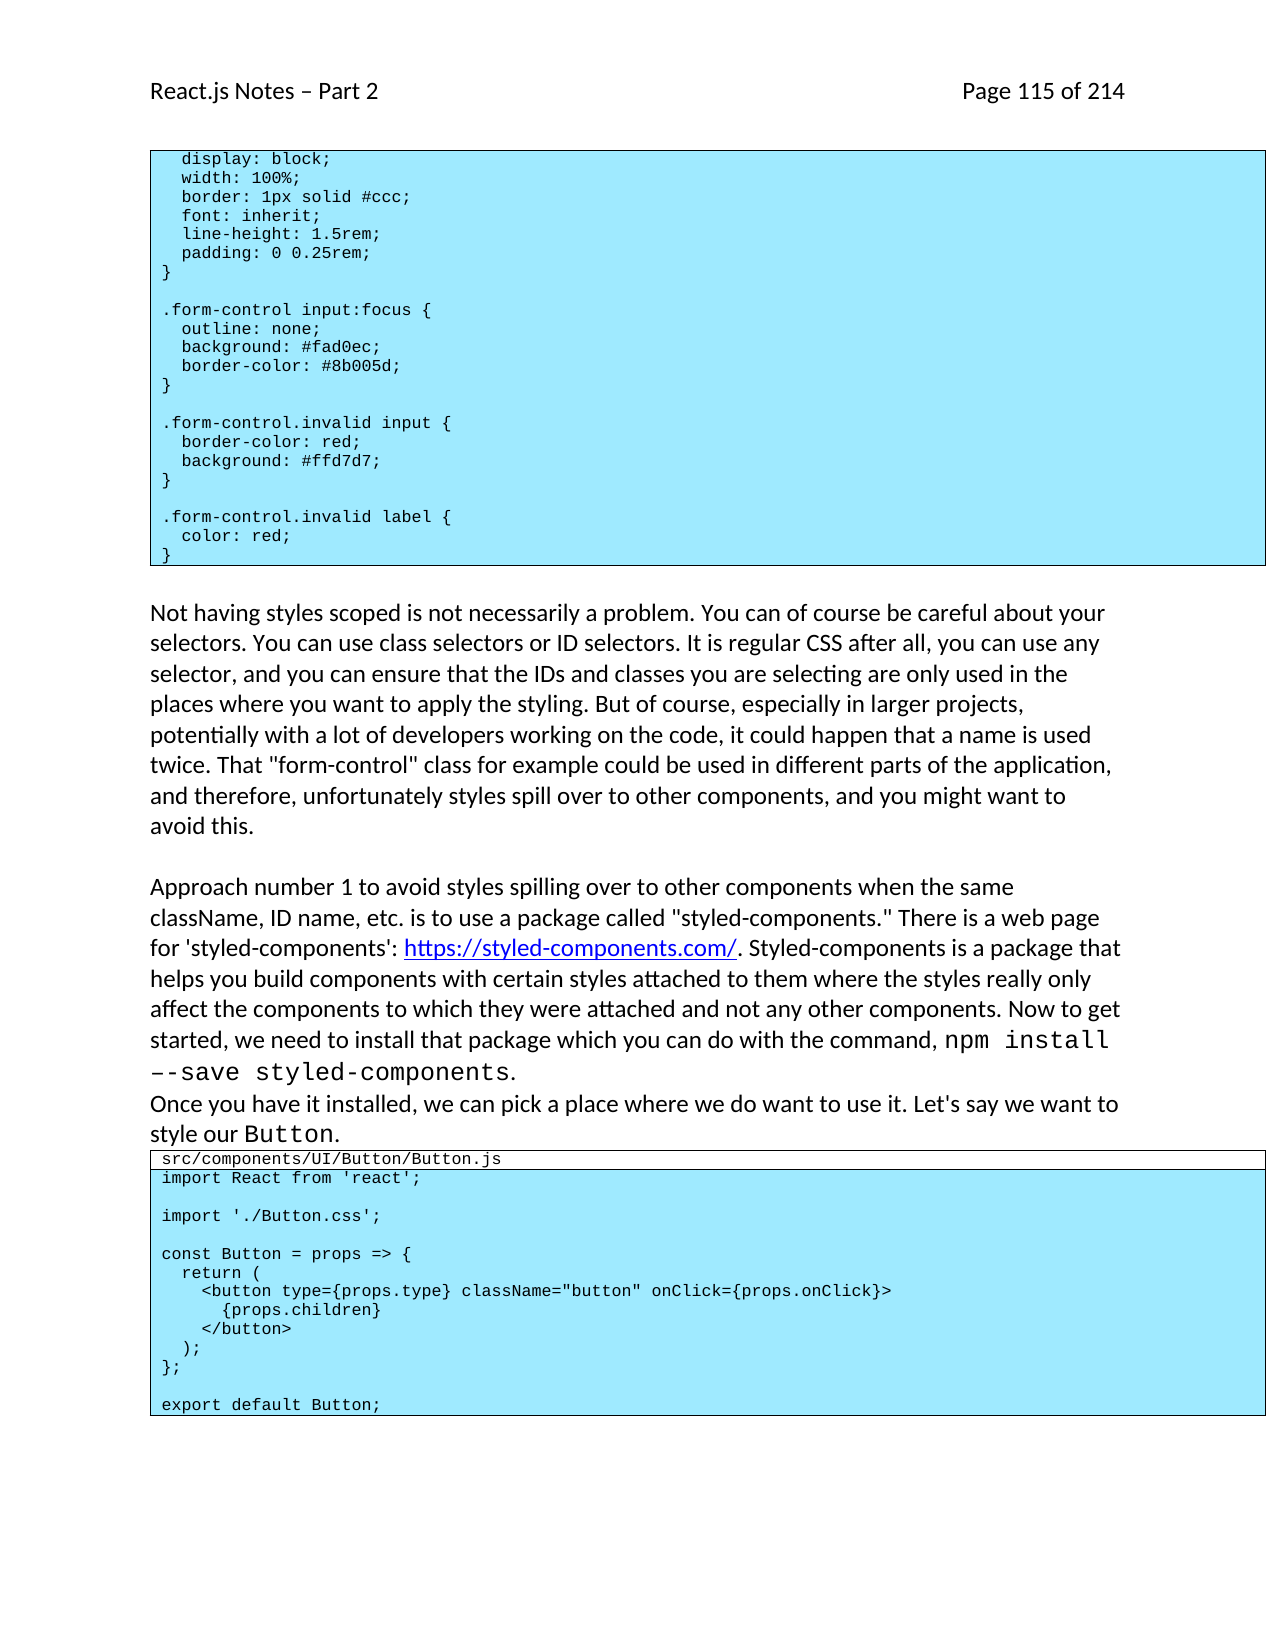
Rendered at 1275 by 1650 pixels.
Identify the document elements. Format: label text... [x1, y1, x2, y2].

table_header src/components/UI/Button/Button.js [151, 1151, 1265, 1169]
text Not having styles scoped is not necessarily a problem. You can of course be careful about your selectors. You can use class selectors or ID selectors. It is regular CSS after all, you can use any selector, and you can ensure that the IDs and classes you are selecting are only used in the places where you want to apply the styling. But of course, especially in larger projects, potentially with a lot of developers working on the code, it could happen that a name is used twice. That "form-control" class for example could be used in different parts of the application, and therefore, unfortunately styles spill over to other components, and you might want to avoid this. [150, 597, 1125, 841]
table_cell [151, 151, 1265, 565]
text Once you have it installed, we can pick a place where we do want to use it. Let's say we want to style our Button. [150, 1088, 1125, 1150]
text Approach number 1 to avoid styles spilling over to other components when the same className, ID name, etc. is to use a package called "styled-components." There is a web page for 'styled-components': https://styled-components.com/. Styled-components is a package that helps you build components with certain styles attached to them where the styles really only affect the components to which they were attached and not any other components. Now to get started, we need to install that package which you can do with the command, npm install –-save styled-components. [150, 872, 1125, 1088]
table_cell import React from 'react'; import './Button.css'; const Button = props => { return ( <button type={props.type} className="button" onClick={props.onClick}> {props.children} </button> ); }; export default Button; [151, 1170, 1265, 1415]
